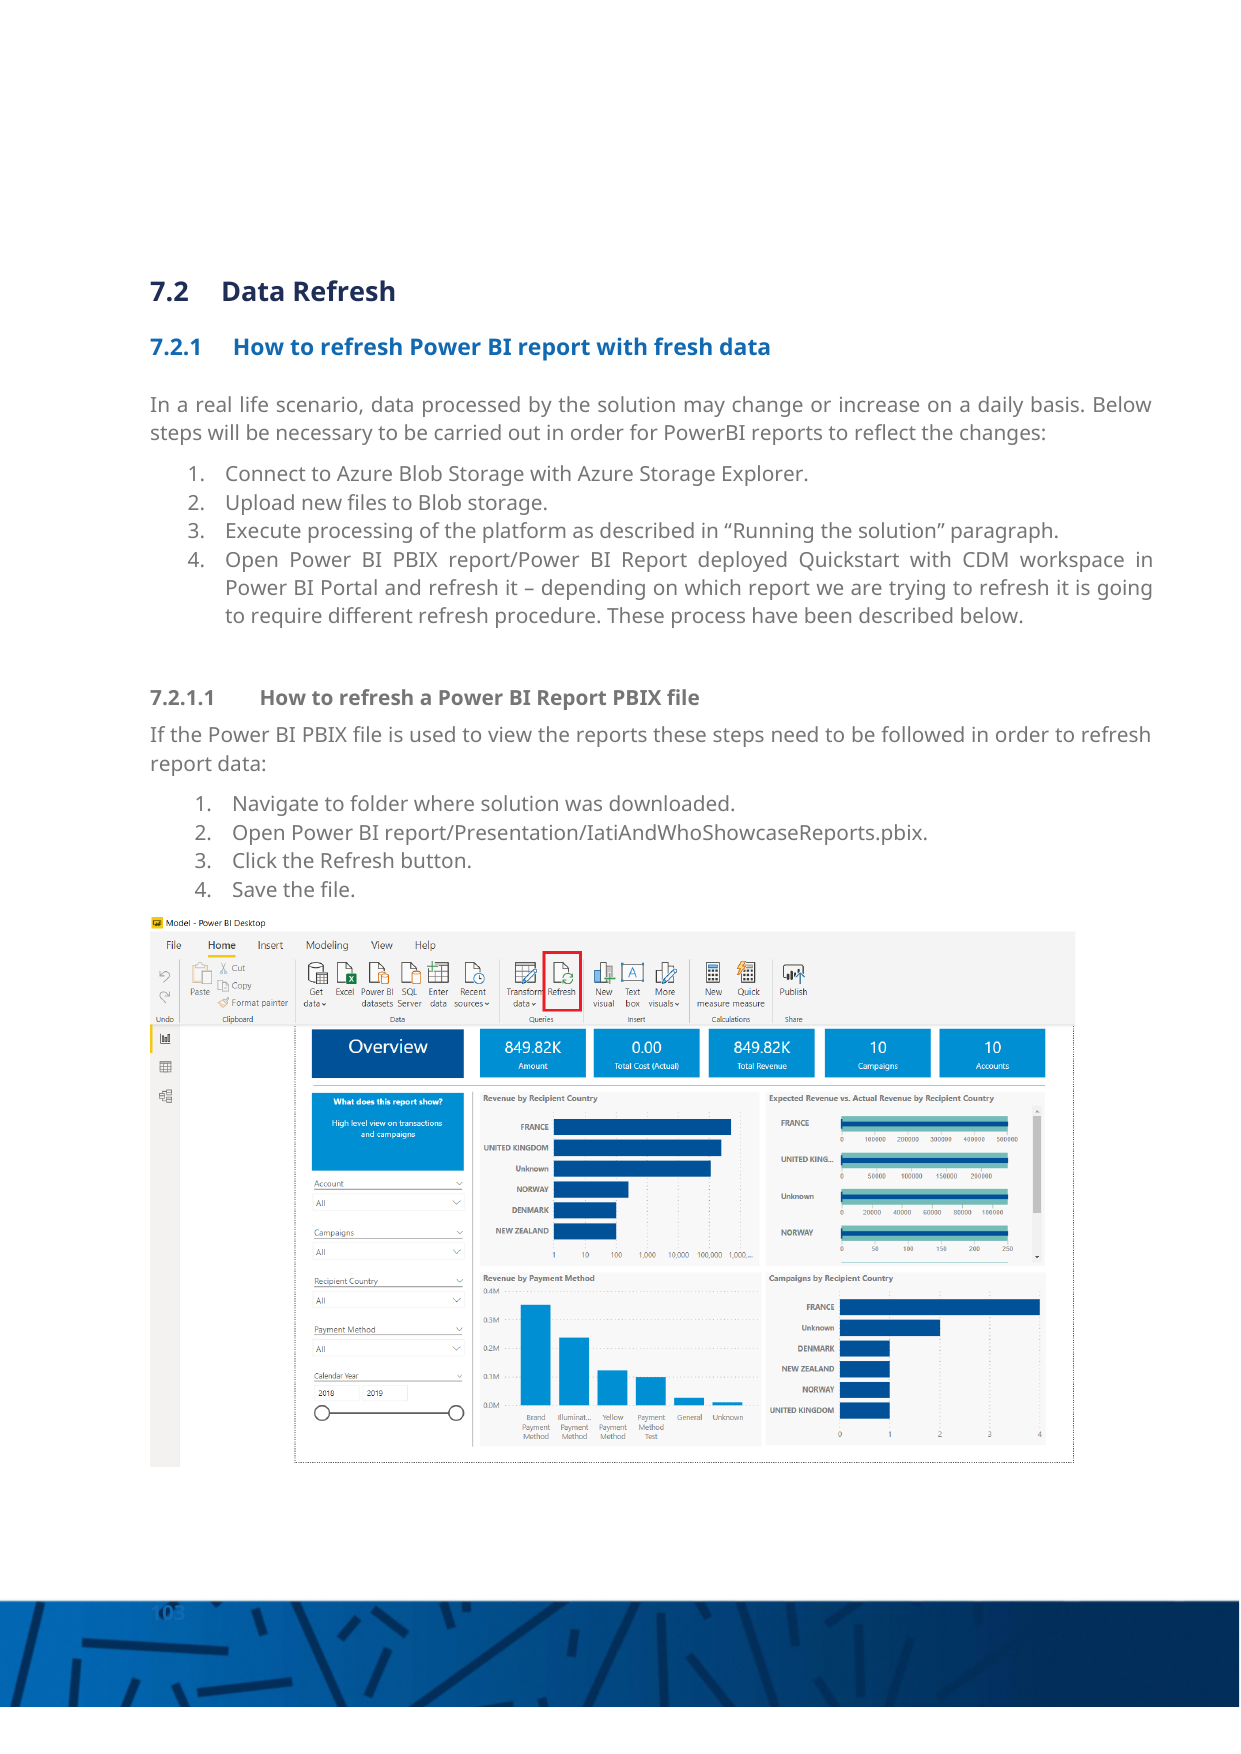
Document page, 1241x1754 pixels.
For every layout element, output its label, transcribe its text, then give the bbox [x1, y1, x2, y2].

list Upload new files to Blob storage. [187, 488, 1155, 516]
list Save the file. [194, 875, 1155, 903]
text If the Power BI PBIX file is used to view the reports these steps need to be followed in order to refresh report data: [150, 720, 1155, 777]
picture [0, 1598, 1240, 1707]
list Navigate to folder where solution was downloaded. [194, 789, 1155, 818]
list Open Power BI report/Presentation/IatiAndWhoShowcaseReports.pbix. [194, 818, 1155, 846]
picture [150, 915, 1076, 1467]
subtitle How to refresh Power BI report with fresh data [150, 331, 1155, 362]
subtitle Data Refresh [150, 273, 1155, 310]
subtitle How to refresh a Power BI Report PBIX file [150, 683, 1155, 712]
list Open Power BI PBIX report/Power BI Report deployed Quickstart with CDM workspace in Power BI Portal and refresh it – depending on which report we are trying to refresh it is going to require different refresh procedure. These process have been described below. [187, 545, 1155, 630]
text In a real life scenario, data processed by the solution may change or increase on a daily basis. Below steps will be necessary to be carried out in order for PowerBI reports to reflect the changes: [150, 390, 1155, 447]
list Connect to Azure Blob Storage with Azure Storage Explorer. [187, 459, 1155, 488]
list Execute processing of the platform as described in “How to run the solution” paragraph. [187, 516, 1155, 545]
list Click the Refresh button. [194, 846, 1155, 875]
